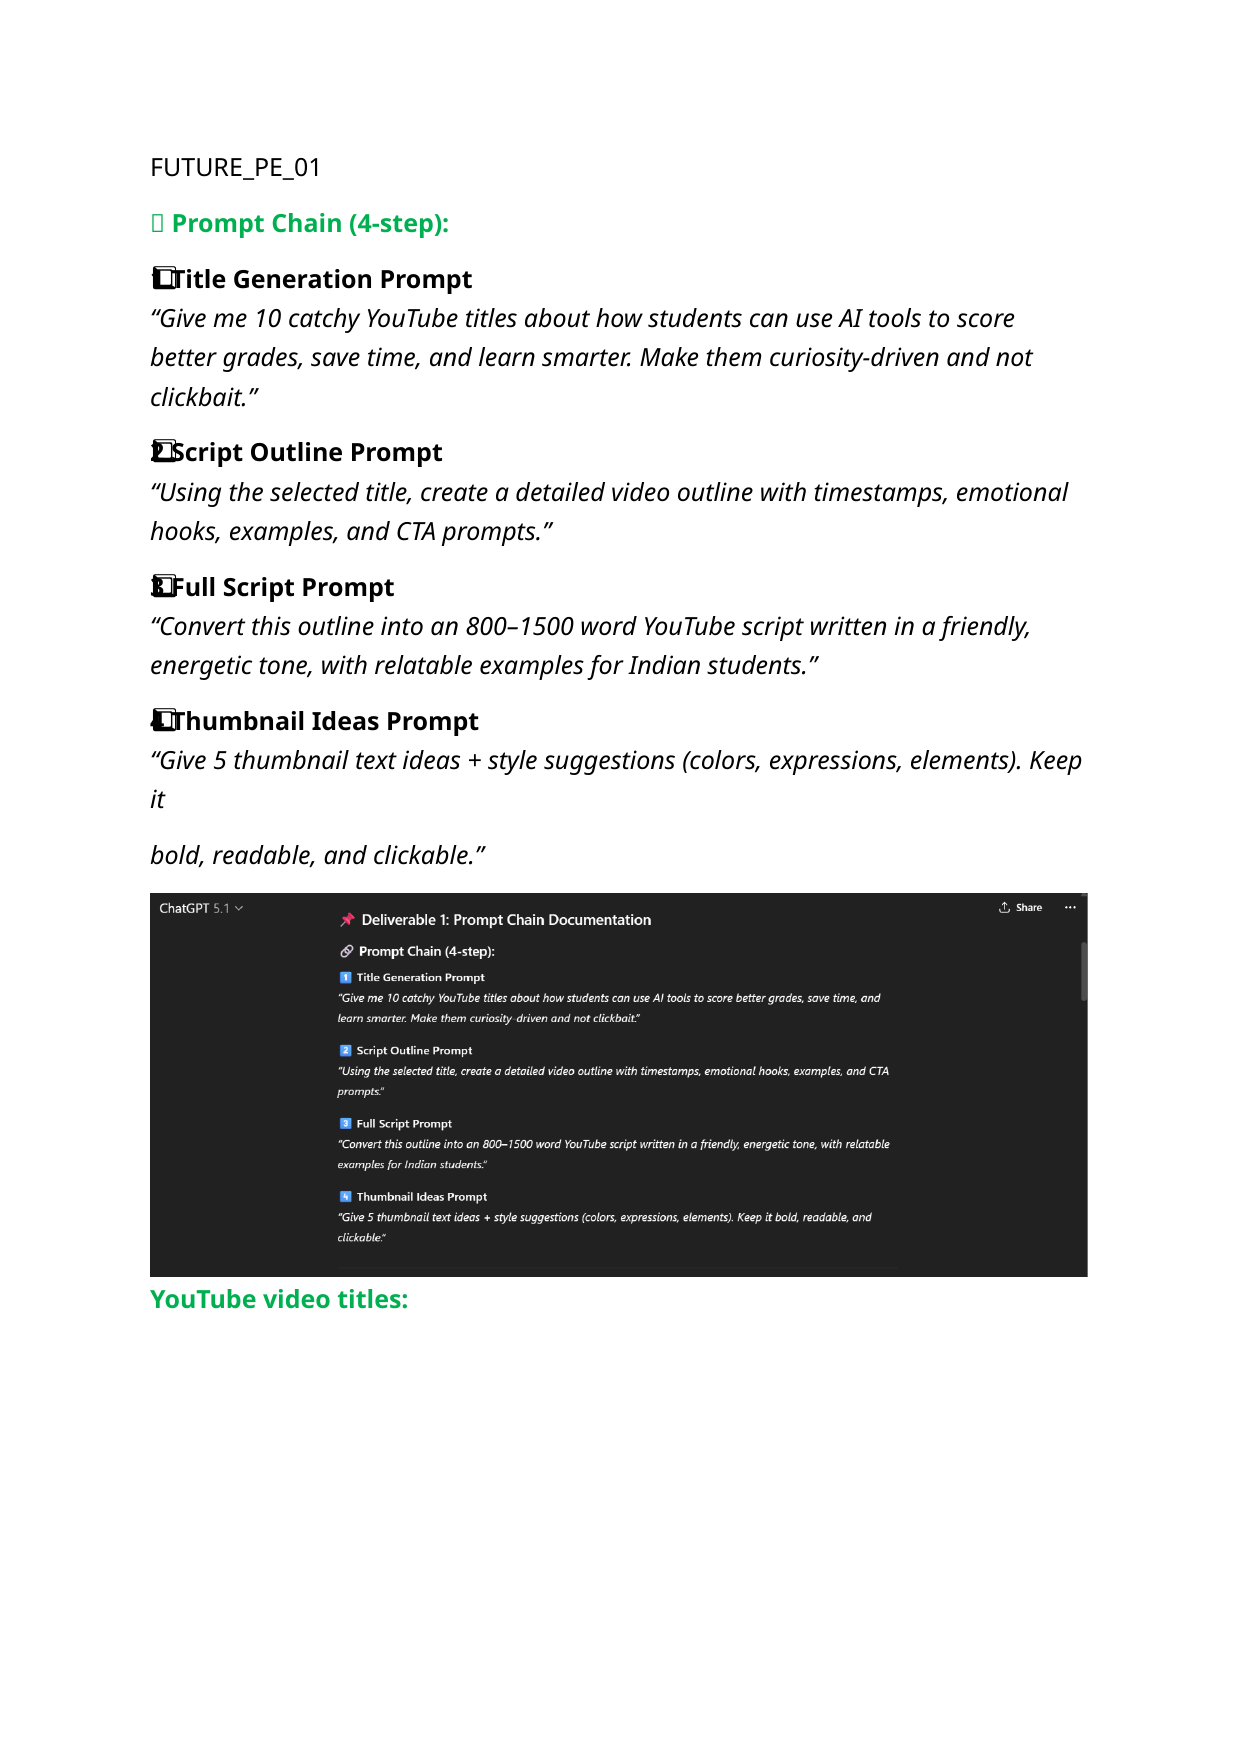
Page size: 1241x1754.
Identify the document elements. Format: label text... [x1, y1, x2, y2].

text bold, readable, and clickable.” [150, 837, 1090, 872]
text 3️⃣ Full Script Prompt “Convert this outline into an 800–1500 word YouTube script written in a friendly, energetic tone, with relatable examples for Indian students.” [150, 569, 1090, 682]
text 4️⃣ Thumbnail Ideas Prompt “Give 5 thumbnail text ideas + style suggestions (colors, expressions, elements). Keep it [150, 703, 1090, 816]
text 1️⃣ Title Generation Prompt “Give me 10 catchy YouTube titles about how students can use AI tools to score better grades, save time, and learn smarter. Make them curiosity-driven and not clickbait.” [150, 262, 1090, 413]
text FUTURE_PE_01 [150, 150, 1090, 184]
text 2️⃣ Script Outline Prompt “Using the selected title, create a detailed video outline with timestamps, emotional hooks, examples, and CTA prompts.” [150, 435, 1090, 547]
picture [150, 893, 1088, 1277]
text 🔗 Prompt Chain (4-step): [150, 206, 1090, 240]
